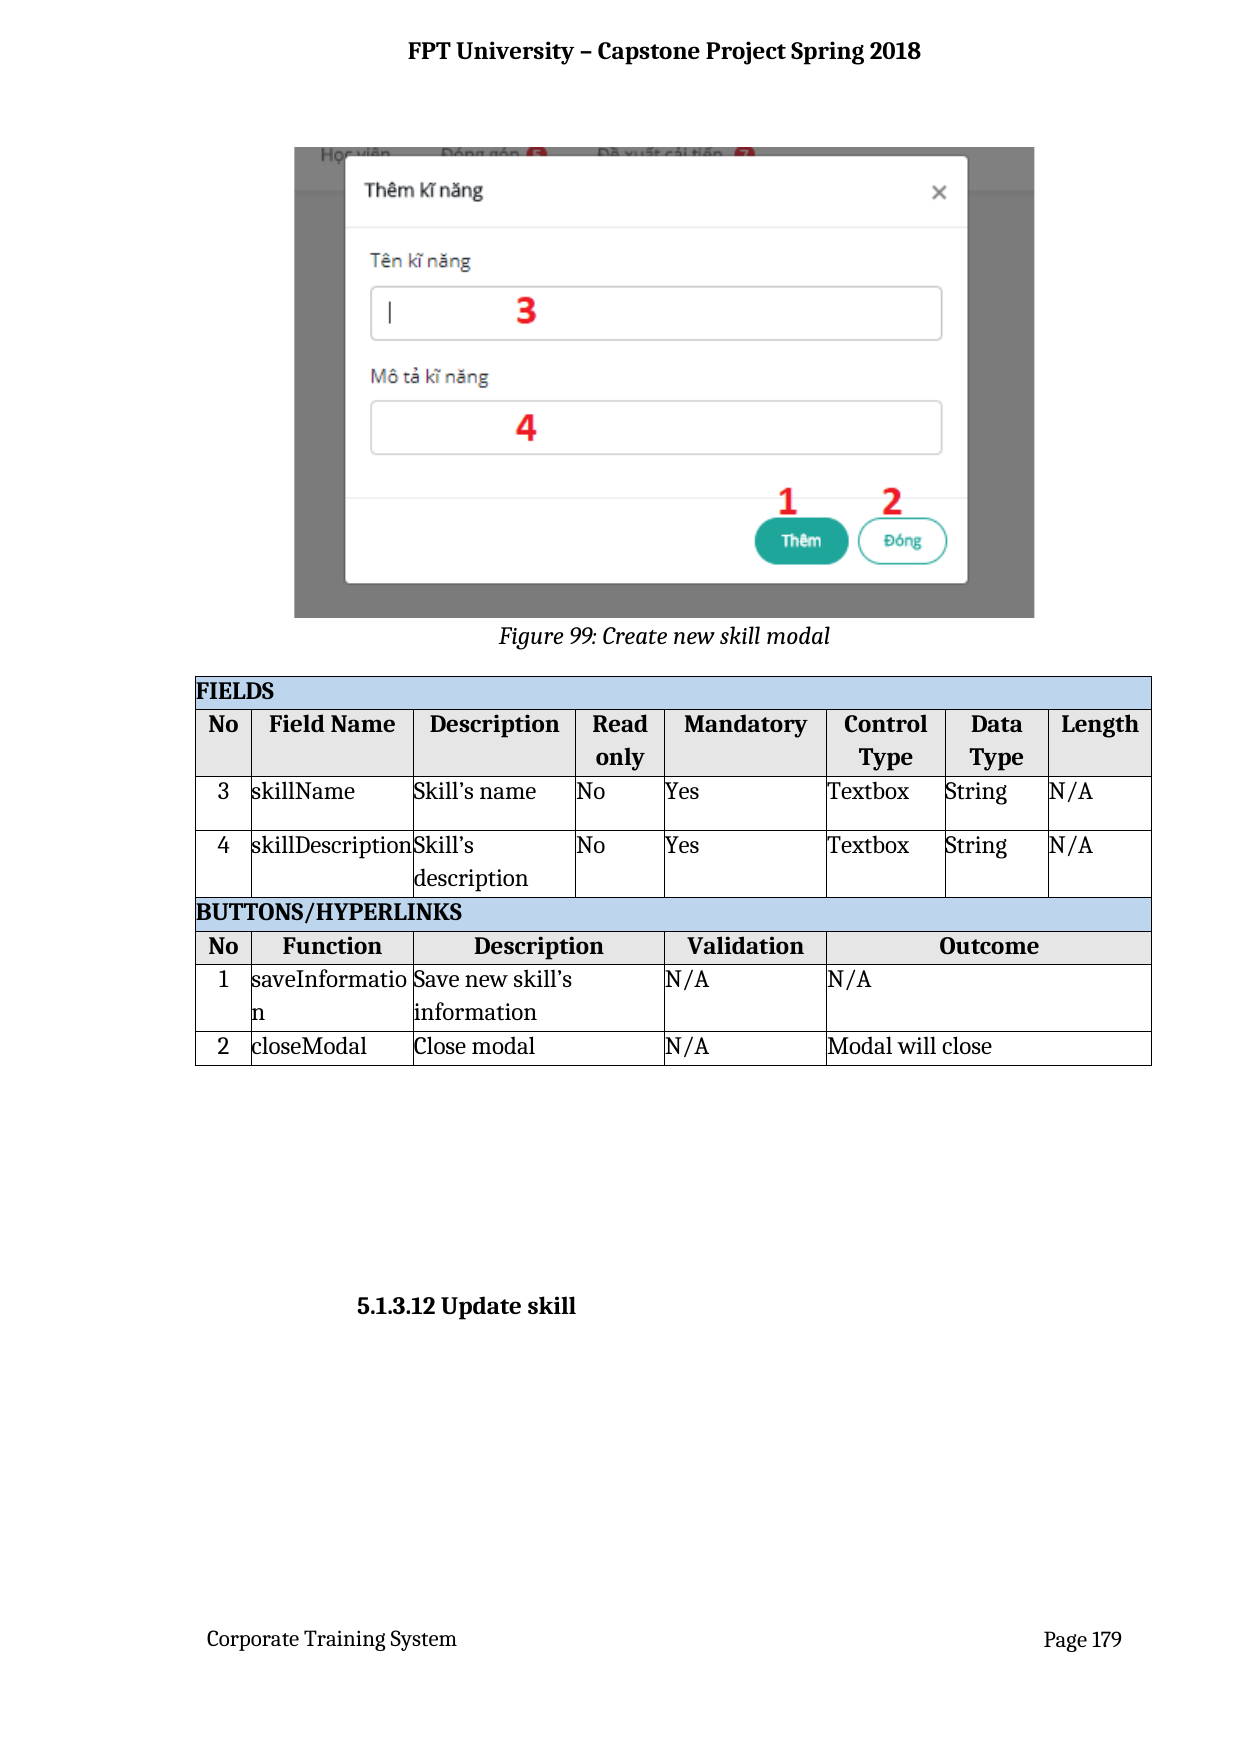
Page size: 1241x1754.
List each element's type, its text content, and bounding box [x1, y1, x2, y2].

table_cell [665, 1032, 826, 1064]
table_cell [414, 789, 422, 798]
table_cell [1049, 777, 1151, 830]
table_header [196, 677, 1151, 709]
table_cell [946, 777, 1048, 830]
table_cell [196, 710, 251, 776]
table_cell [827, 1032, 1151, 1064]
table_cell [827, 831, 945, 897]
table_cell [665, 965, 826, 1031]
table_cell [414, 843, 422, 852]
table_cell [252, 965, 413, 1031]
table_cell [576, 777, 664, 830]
subtitle 5.1.3.12 Update skill [357, 1292, 1124, 1321]
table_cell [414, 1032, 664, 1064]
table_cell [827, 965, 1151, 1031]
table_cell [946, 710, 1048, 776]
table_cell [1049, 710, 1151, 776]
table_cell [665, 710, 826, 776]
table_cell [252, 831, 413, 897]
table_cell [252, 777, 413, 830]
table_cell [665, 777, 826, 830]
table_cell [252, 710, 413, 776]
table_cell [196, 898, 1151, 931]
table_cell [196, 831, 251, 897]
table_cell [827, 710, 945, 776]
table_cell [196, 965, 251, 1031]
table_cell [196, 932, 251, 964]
text Figure 99: Create new skill modal [207, 622, 1122, 650]
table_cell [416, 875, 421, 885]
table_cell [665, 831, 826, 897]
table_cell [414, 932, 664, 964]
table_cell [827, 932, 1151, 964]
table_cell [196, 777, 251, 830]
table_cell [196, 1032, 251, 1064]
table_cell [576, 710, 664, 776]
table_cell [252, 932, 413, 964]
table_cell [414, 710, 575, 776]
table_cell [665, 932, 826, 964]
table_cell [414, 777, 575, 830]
picture [294, 147, 1035, 618]
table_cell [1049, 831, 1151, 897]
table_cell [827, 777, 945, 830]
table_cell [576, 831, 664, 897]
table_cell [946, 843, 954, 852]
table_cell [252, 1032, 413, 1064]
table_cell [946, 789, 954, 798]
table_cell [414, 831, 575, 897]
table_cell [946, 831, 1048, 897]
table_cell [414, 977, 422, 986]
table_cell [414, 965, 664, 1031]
